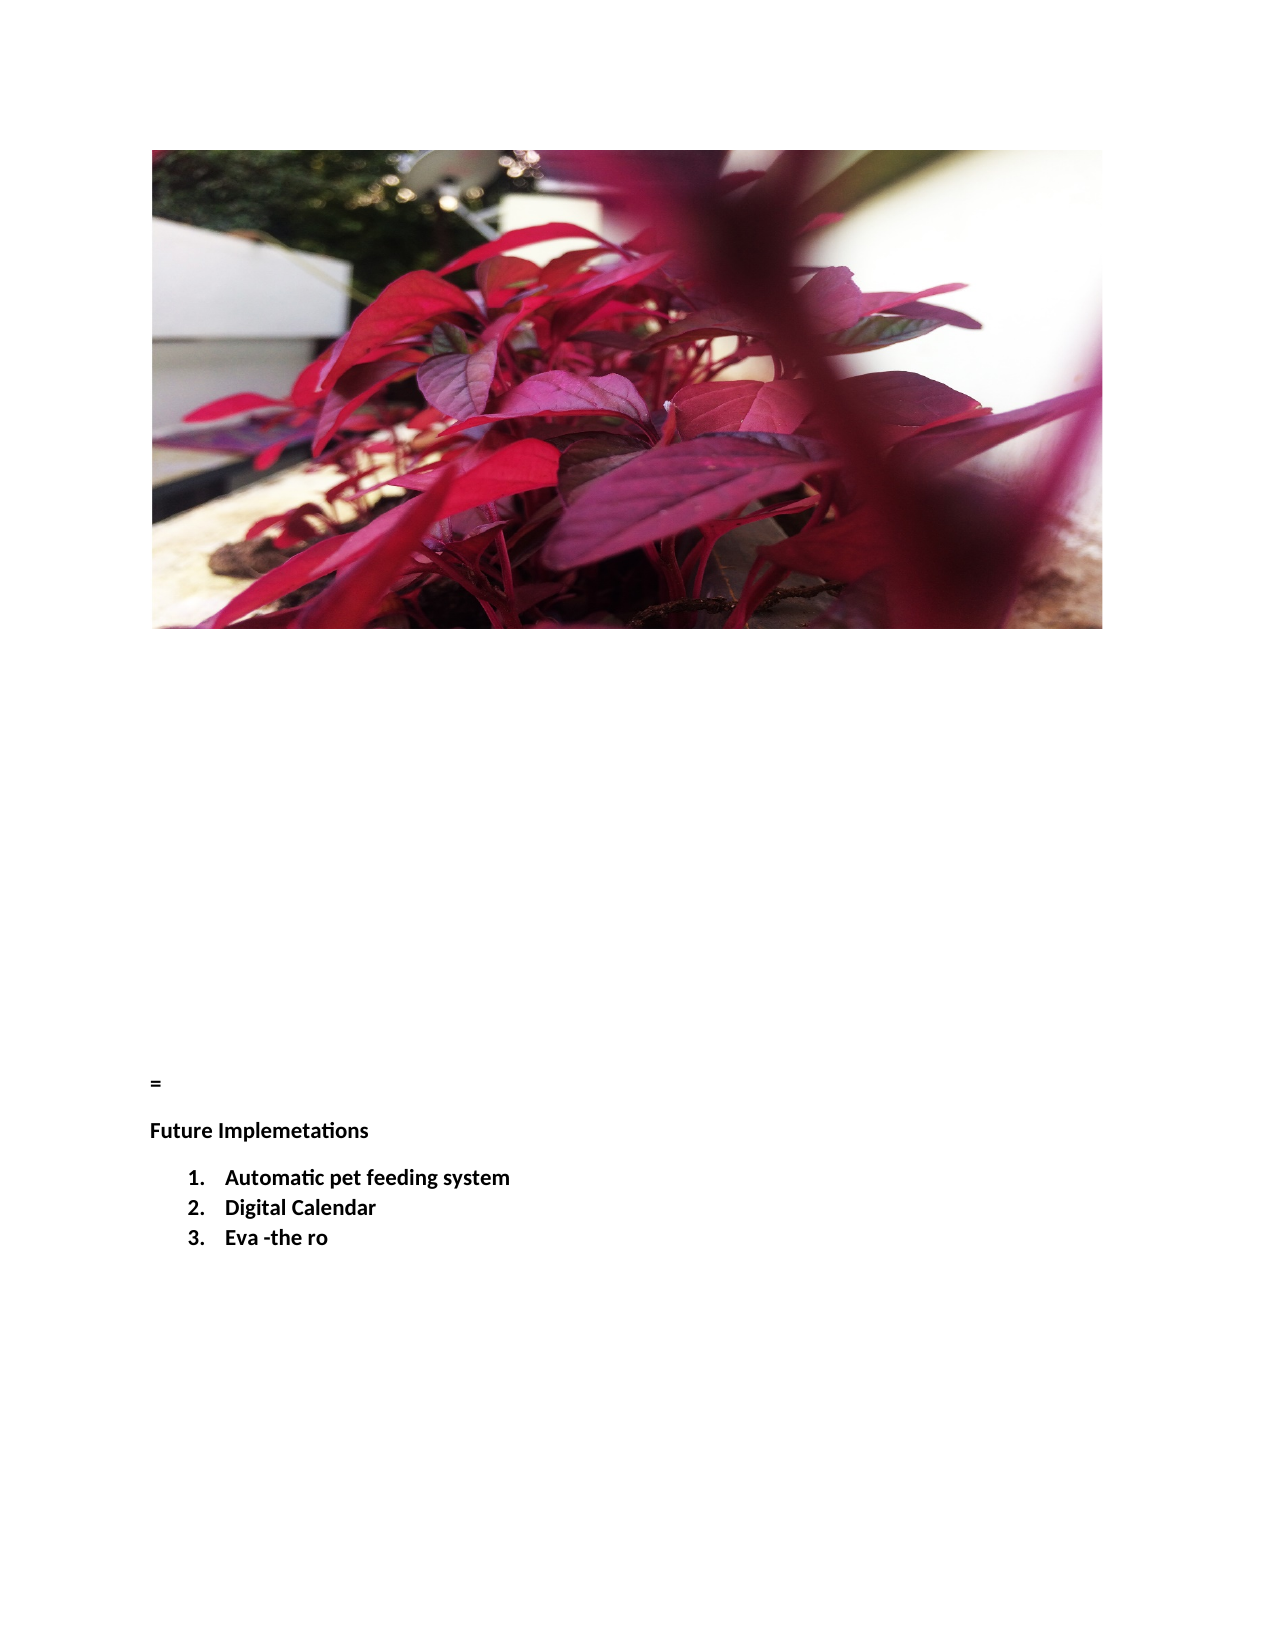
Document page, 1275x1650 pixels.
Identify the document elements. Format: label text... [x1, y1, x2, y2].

text Future Implemetations [150, 1116, 1125, 1144]
list Eva -the ro [187, 1223, 1125, 1251]
text = [150, 1069, 1125, 1097]
picture [150, 150, 1103, 629]
list Automatic pet feeding system [187, 1163, 1125, 1191]
list Digital Calendar [187, 1193, 1125, 1221]
